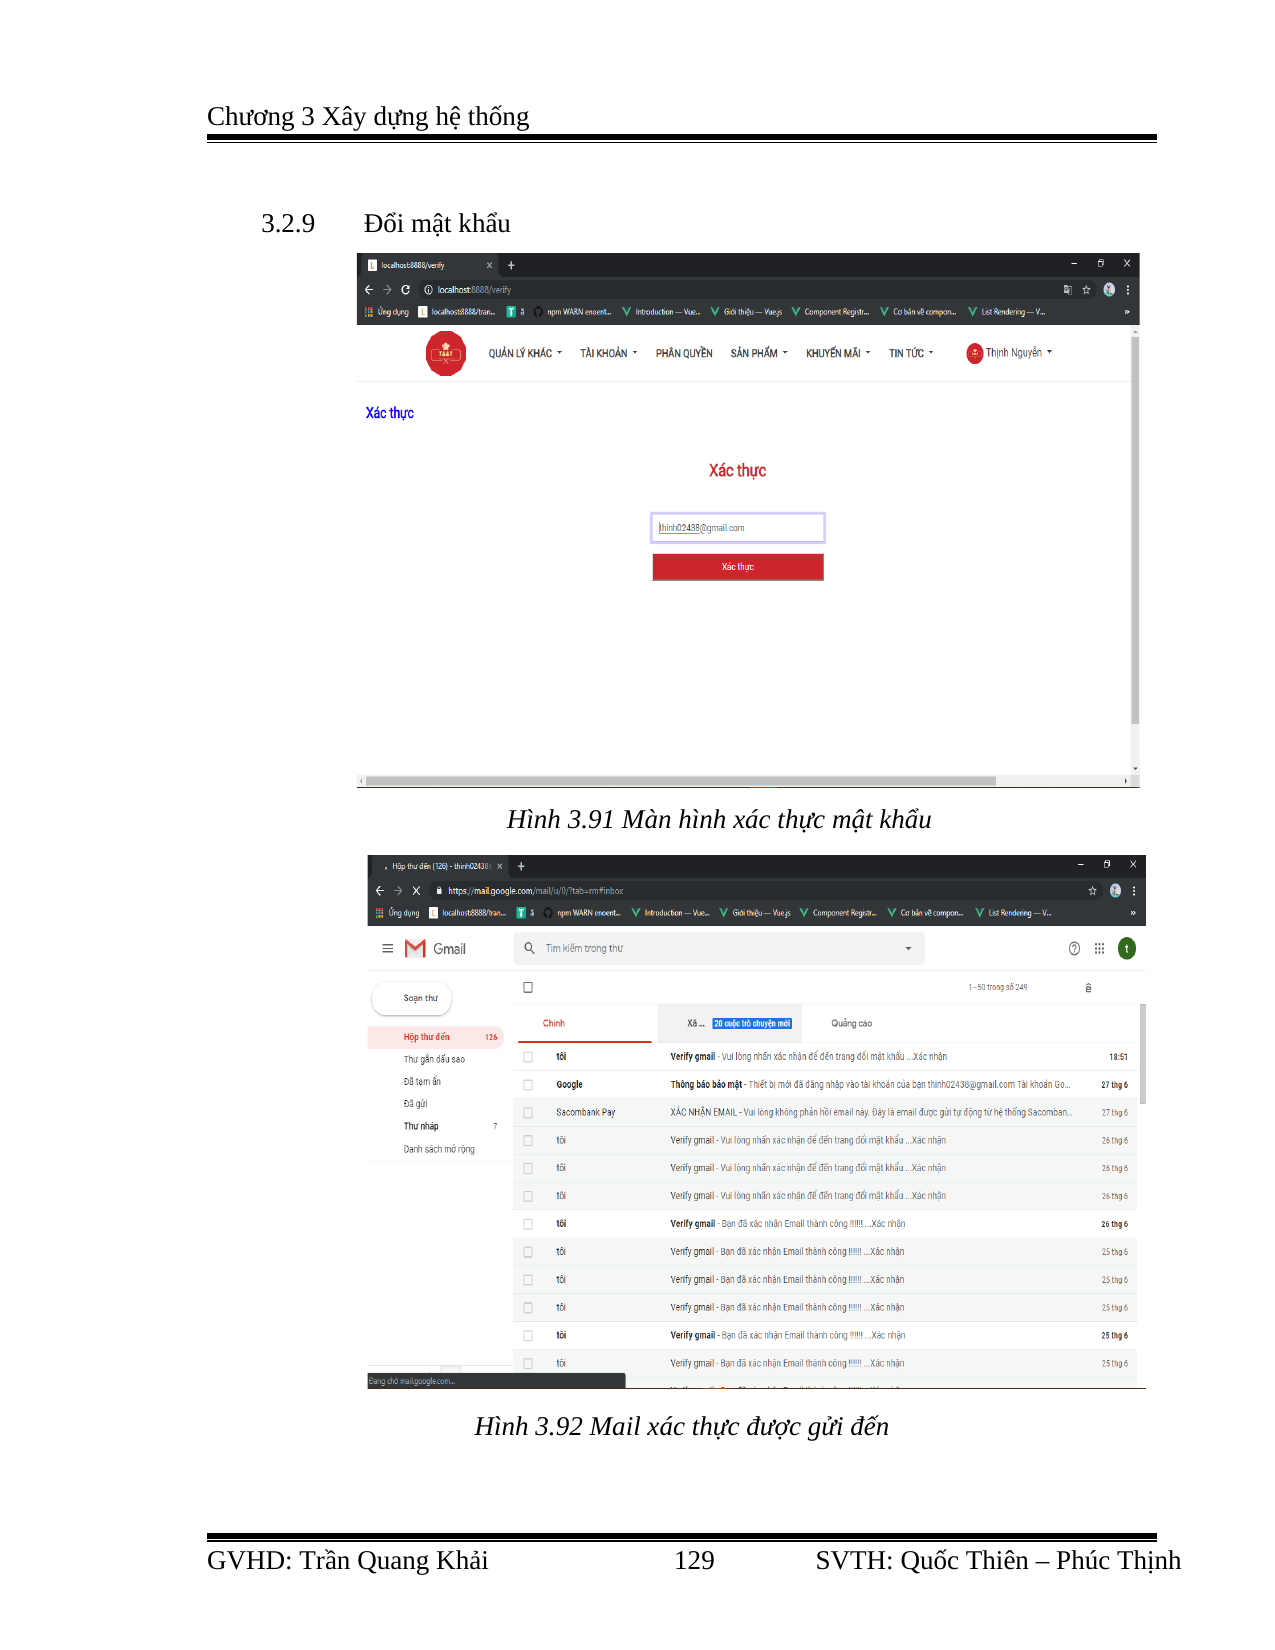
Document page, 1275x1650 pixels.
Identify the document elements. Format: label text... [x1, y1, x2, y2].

list Đổi mật khẩu [261, 207, 1157, 238]
picture [367, 855, 1146, 1389]
picture [356, 253, 1140, 788]
